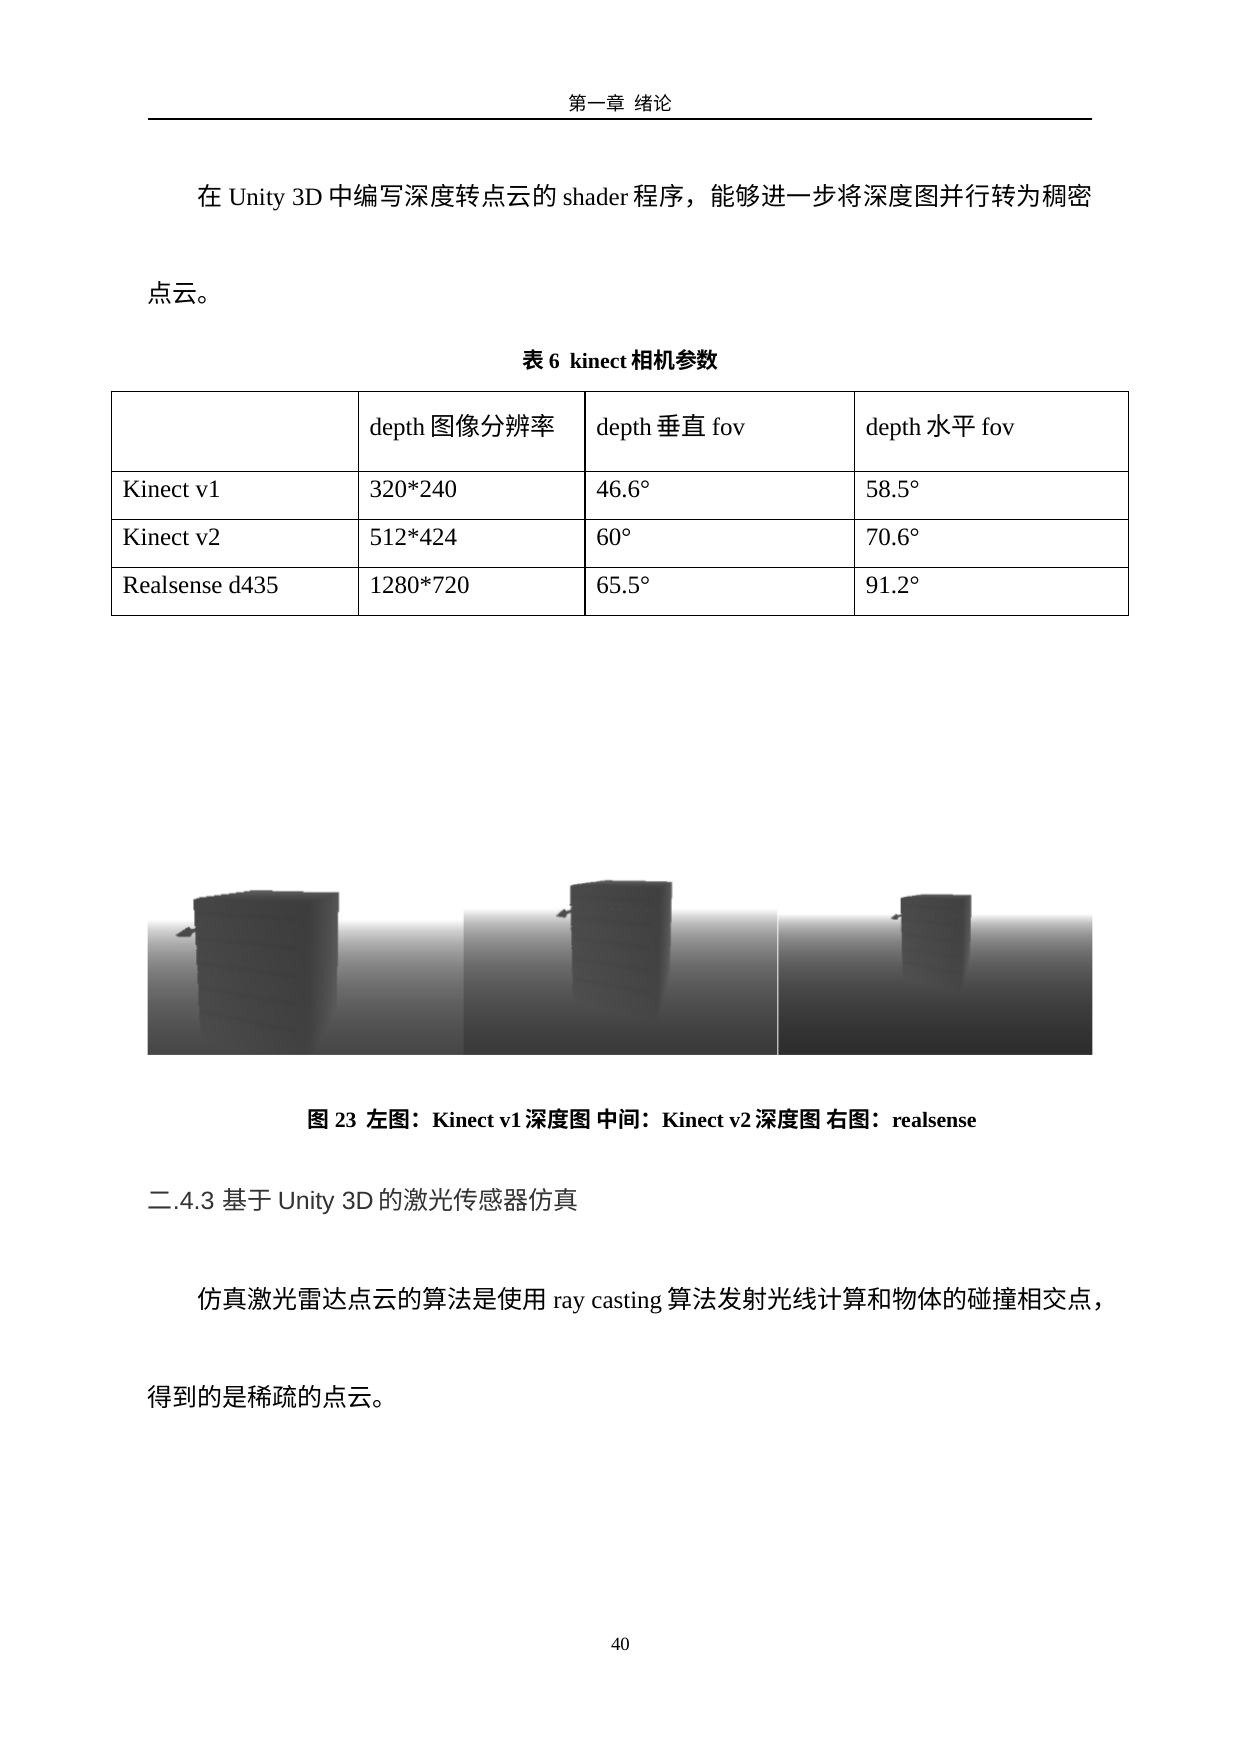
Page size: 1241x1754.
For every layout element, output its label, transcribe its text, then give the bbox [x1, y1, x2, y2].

table_cell Kinect v1 [112, 472, 358, 519]
table_cell 46.6° [586, 472, 854, 519]
picture [147, 794, 1093, 1056]
text 图 23 左图：Kinect v1深度图 中间：Kinect v2深度图 右图：realsense [148, 1101, 1092, 1134]
subtitle 基于Unity 3D的激光传感器仿真 [148, 1166, 1092, 1231]
text 在Unity 3D中编写深度转点云的shader程序，能够进一步将深度图并行转为稠密点云。 [148, 162, 1092, 324]
table_cell 65.5° [586, 568, 854, 615]
table_cell 58.5° [855, 472, 1128, 519]
table_cell Kinect v2 [112, 520, 358, 567]
table_header depth水平fov [855, 392, 1128, 471]
table_cell 320*240 [359, 472, 584, 519]
text 表 6 kinect相机参数 [148, 343, 1092, 375]
table_header depth图像分辨率 [359, 392, 584, 471]
table_cell 60° [586, 520, 854, 567]
table_cell 512*424 [359, 520, 584, 567]
table_header depth垂直fov [586, 392, 854, 471]
table_header [112, 392, 358, 471]
table_cell 1280*720 [359, 568, 584, 615]
table_cell Realsense d435 [112, 568, 358, 615]
table_cell 70.6° [855, 520, 1128, 567]
text 仿真激光雷达点云的算法是使用ray casting算法发射光线计算和物体的碰撞相交点，得到的是稀疏的点云。 [148, 1265, 1092, 1428]
table_cell 91.2° [855, 568, 1128, 615]
